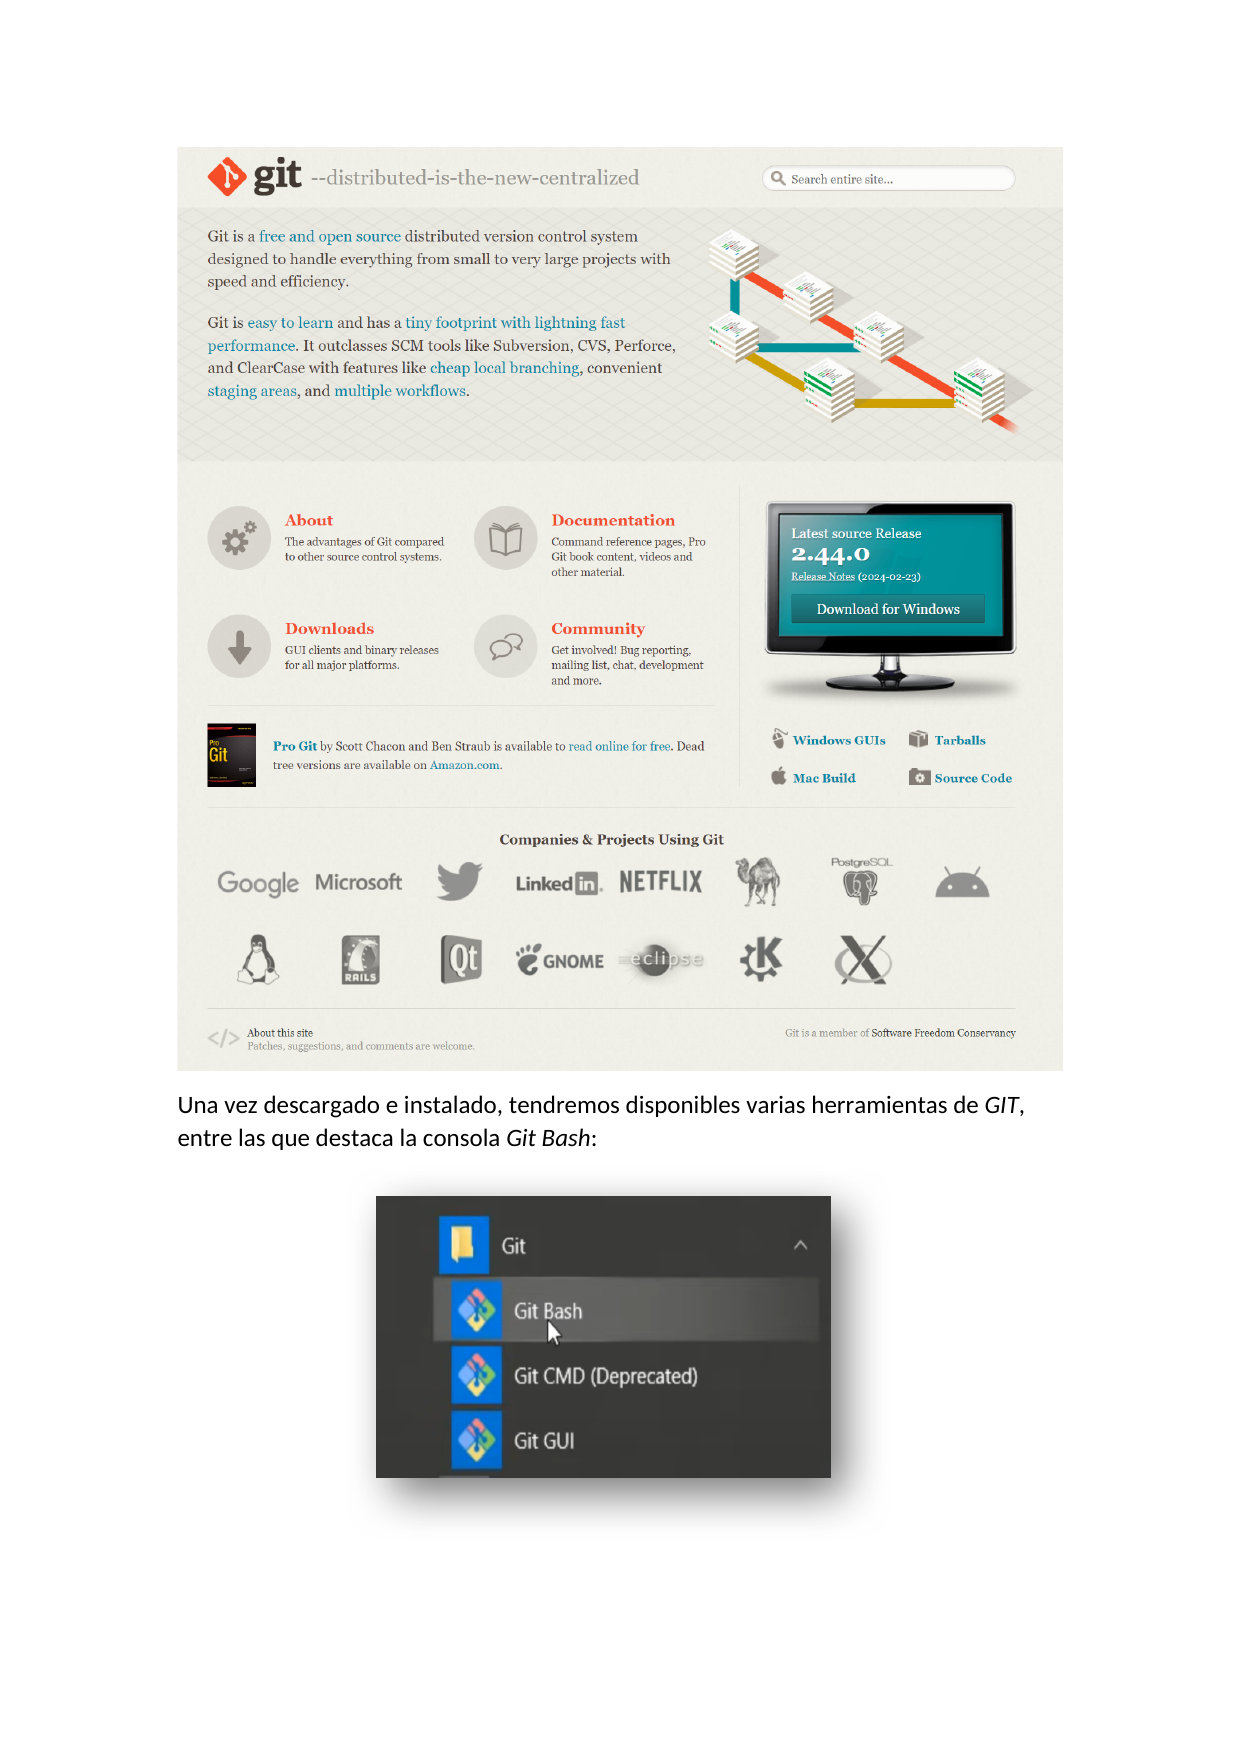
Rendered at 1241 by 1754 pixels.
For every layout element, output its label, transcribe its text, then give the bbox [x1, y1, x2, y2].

text Una vez descargado e instalado, tendremos disponibles varias herramientas de GIT, entre las que destaca la consola Git Bash: [177, 1089, 1063, 1153]
picture [376, 1196, 831, 1478]
picture [177, 147, 1063, 1071]
